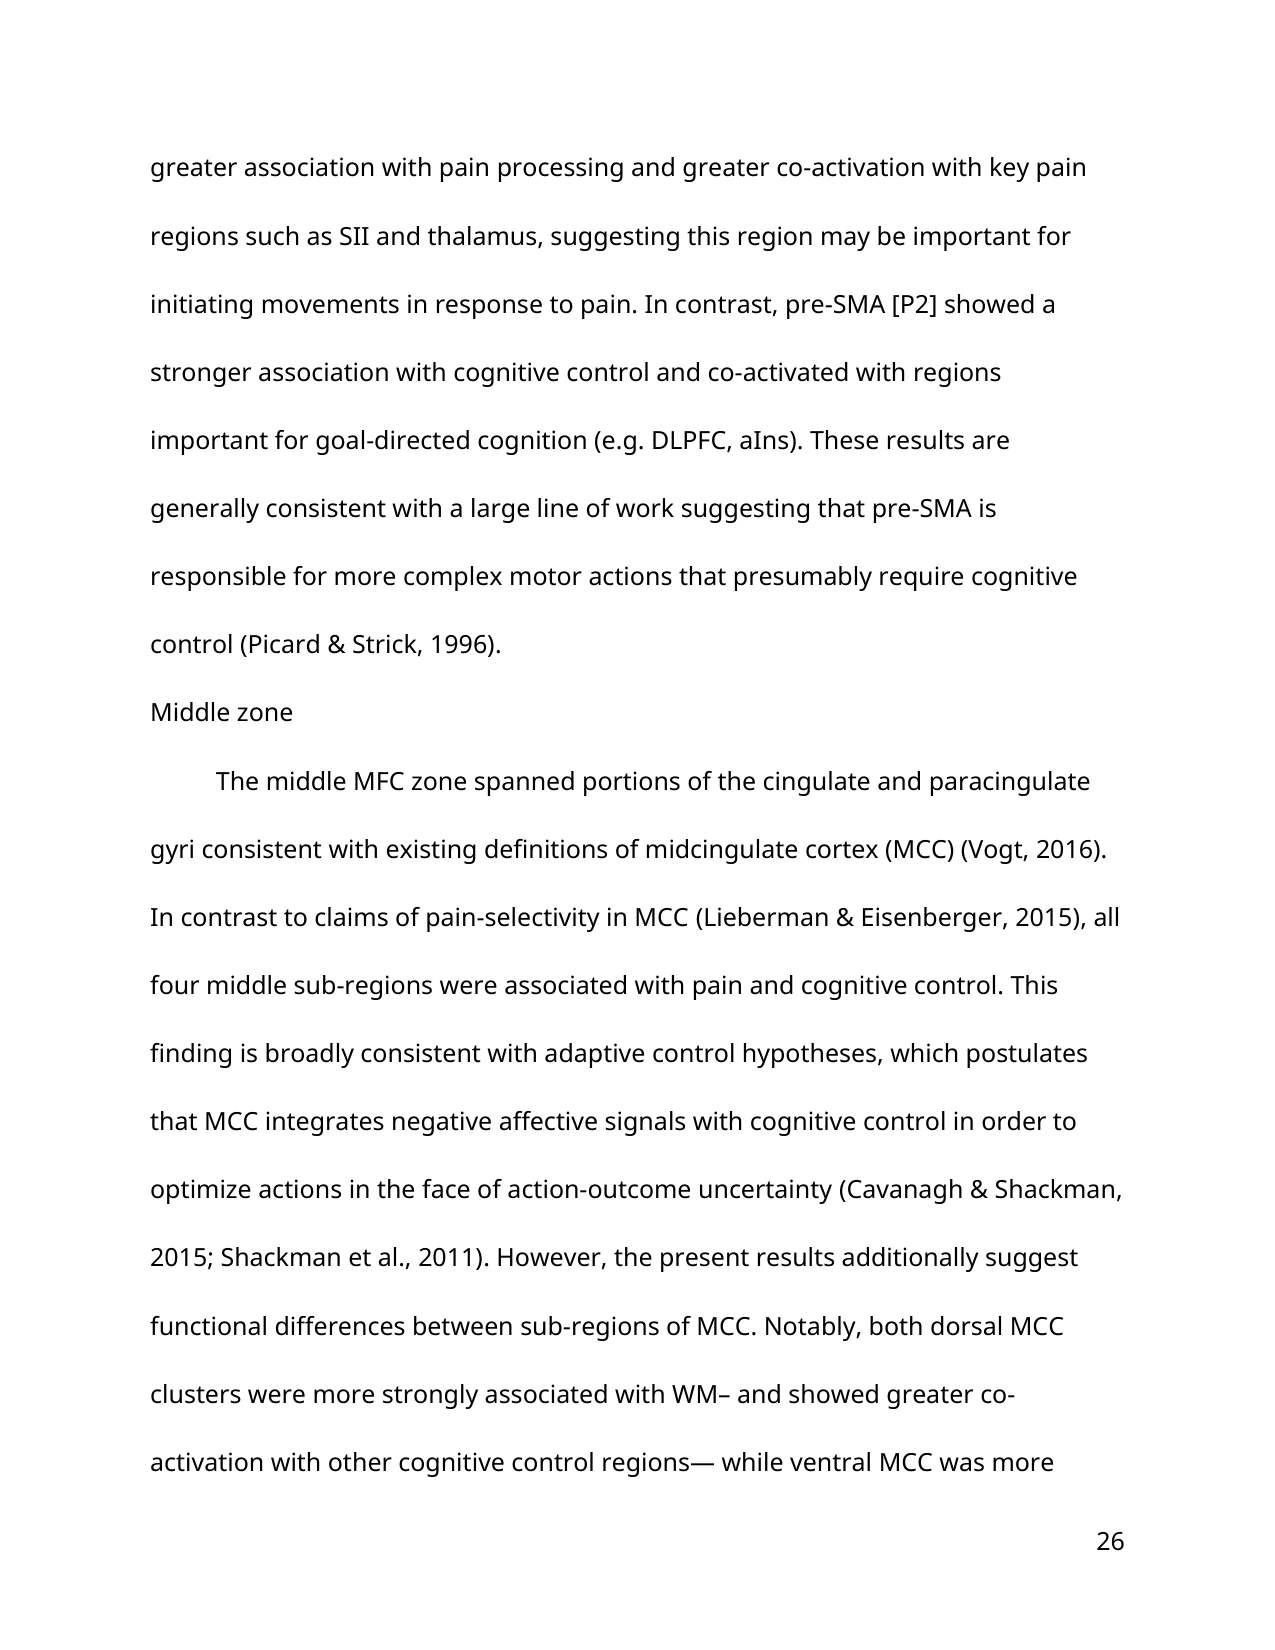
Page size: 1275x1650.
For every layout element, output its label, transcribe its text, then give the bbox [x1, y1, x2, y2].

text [150, 763, 1125, 1478]
text Middle zone [150, 695, 1125, 729]
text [150, 150, 1125, 661]
